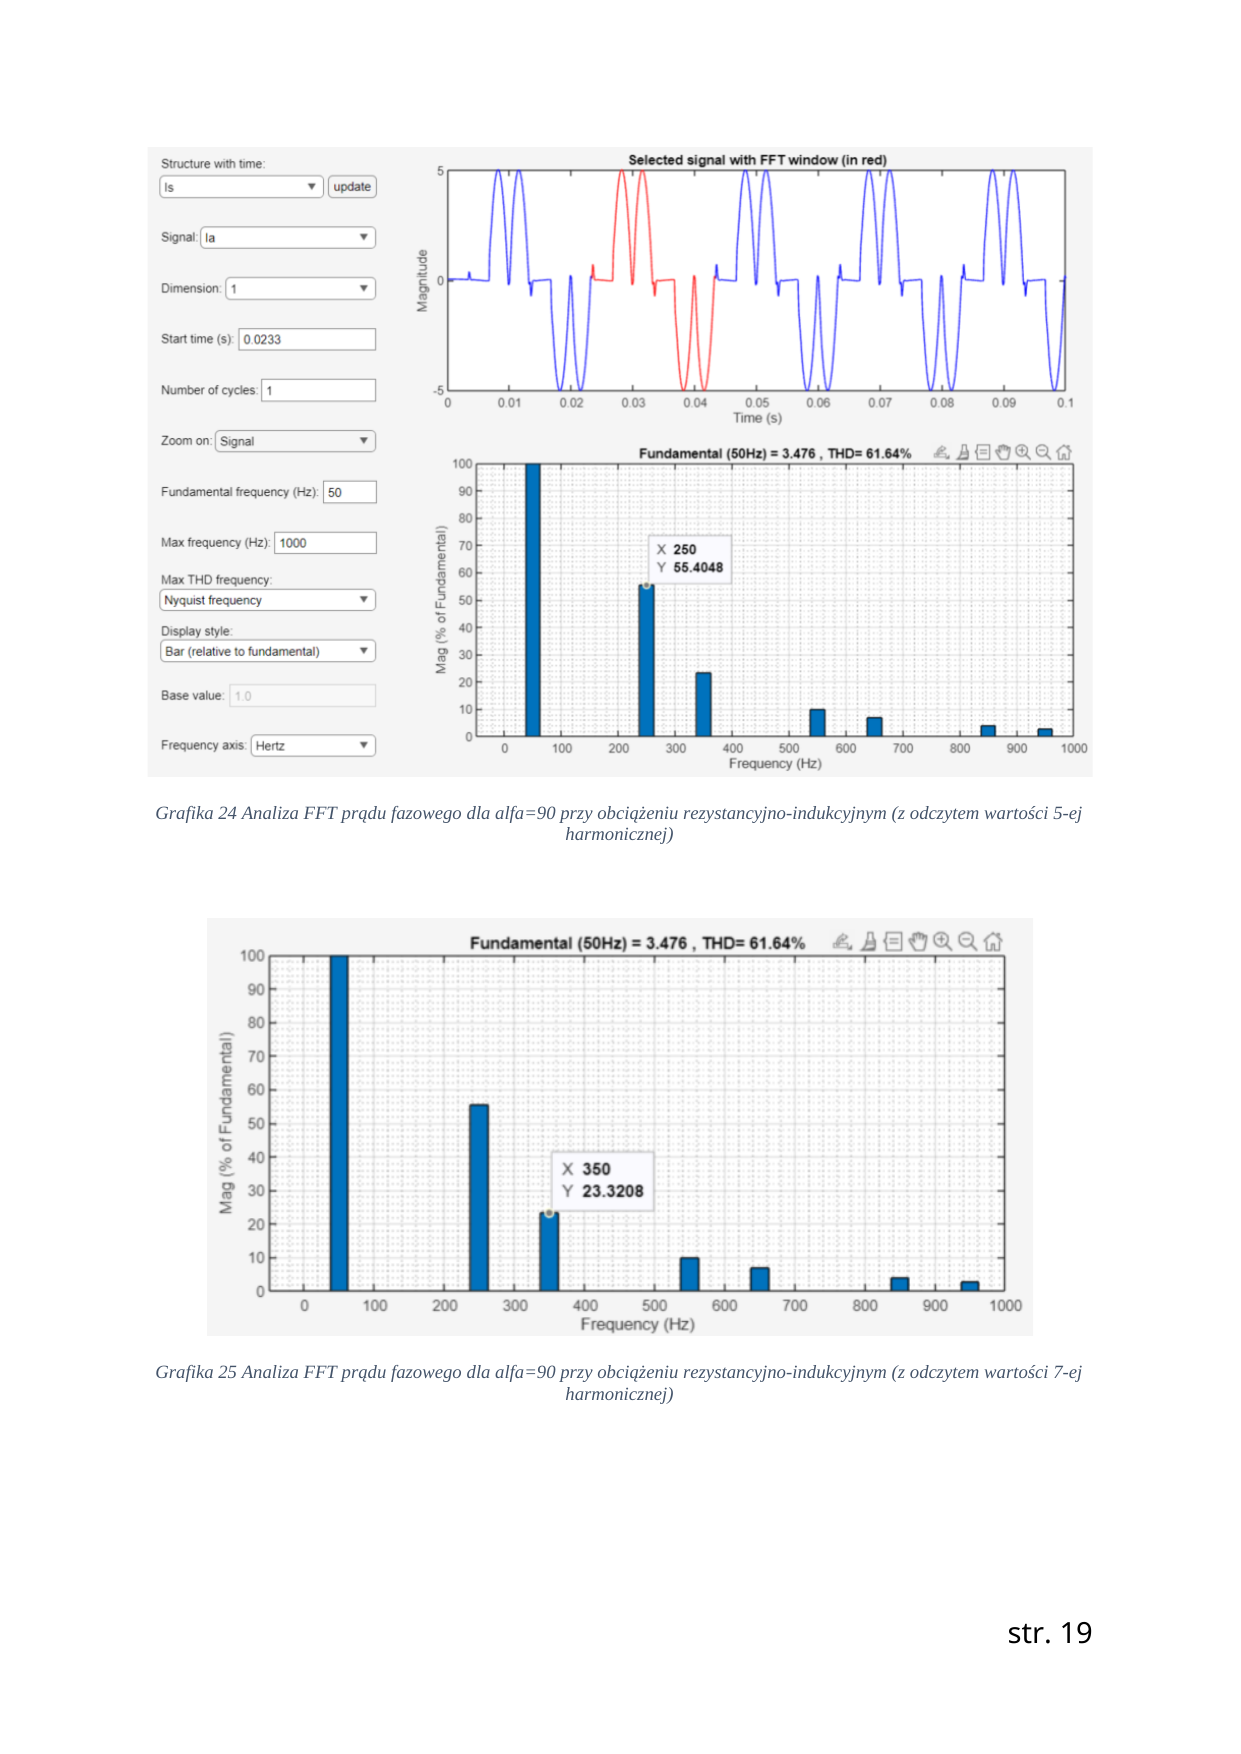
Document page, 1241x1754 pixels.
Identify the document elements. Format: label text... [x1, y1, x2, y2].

picture [207, 918, 1034, 1336]
picture [147, 147, 1093, 777]
text Grafika 25 Analiza FFT prądu fazowego dla alfa=90 przy obciążeniu rezystancyjno-indukcyjnym (z odczytem wartości 7-ej harmonicznej) [148, 1361, 1093, 1404]
text Grafika 24 Analiza FFT prądu fazowego dla alfa=90 przy obciążeniu rezystancyjno-indukcyjnym (z odczytem wartości 5-ej harmonicznej) [148, 802, 1093, 845]
